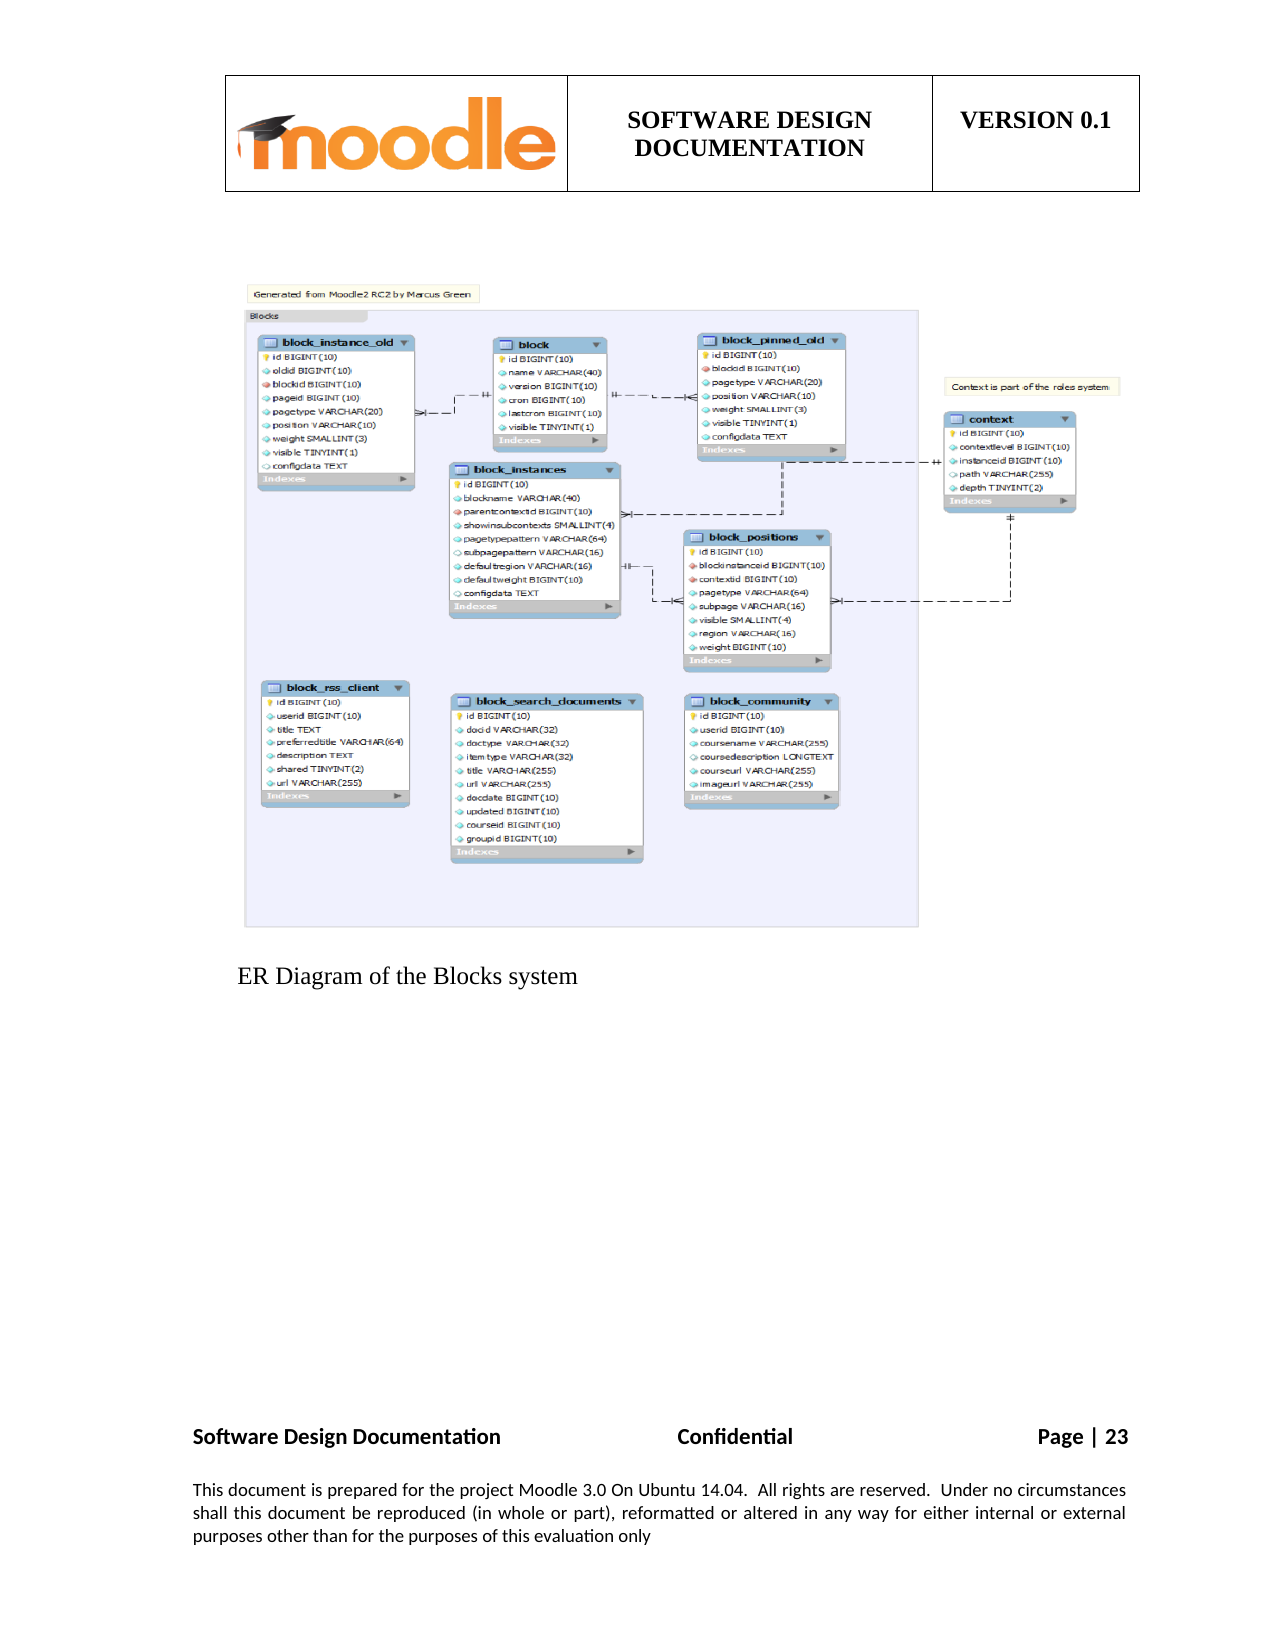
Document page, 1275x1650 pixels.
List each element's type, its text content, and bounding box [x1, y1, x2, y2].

picture [237, 97, 556, 170]
picture [237, 277, 1129, 933]
text ER Diagram of the Blocks system [237, 961, 1128, 989]
